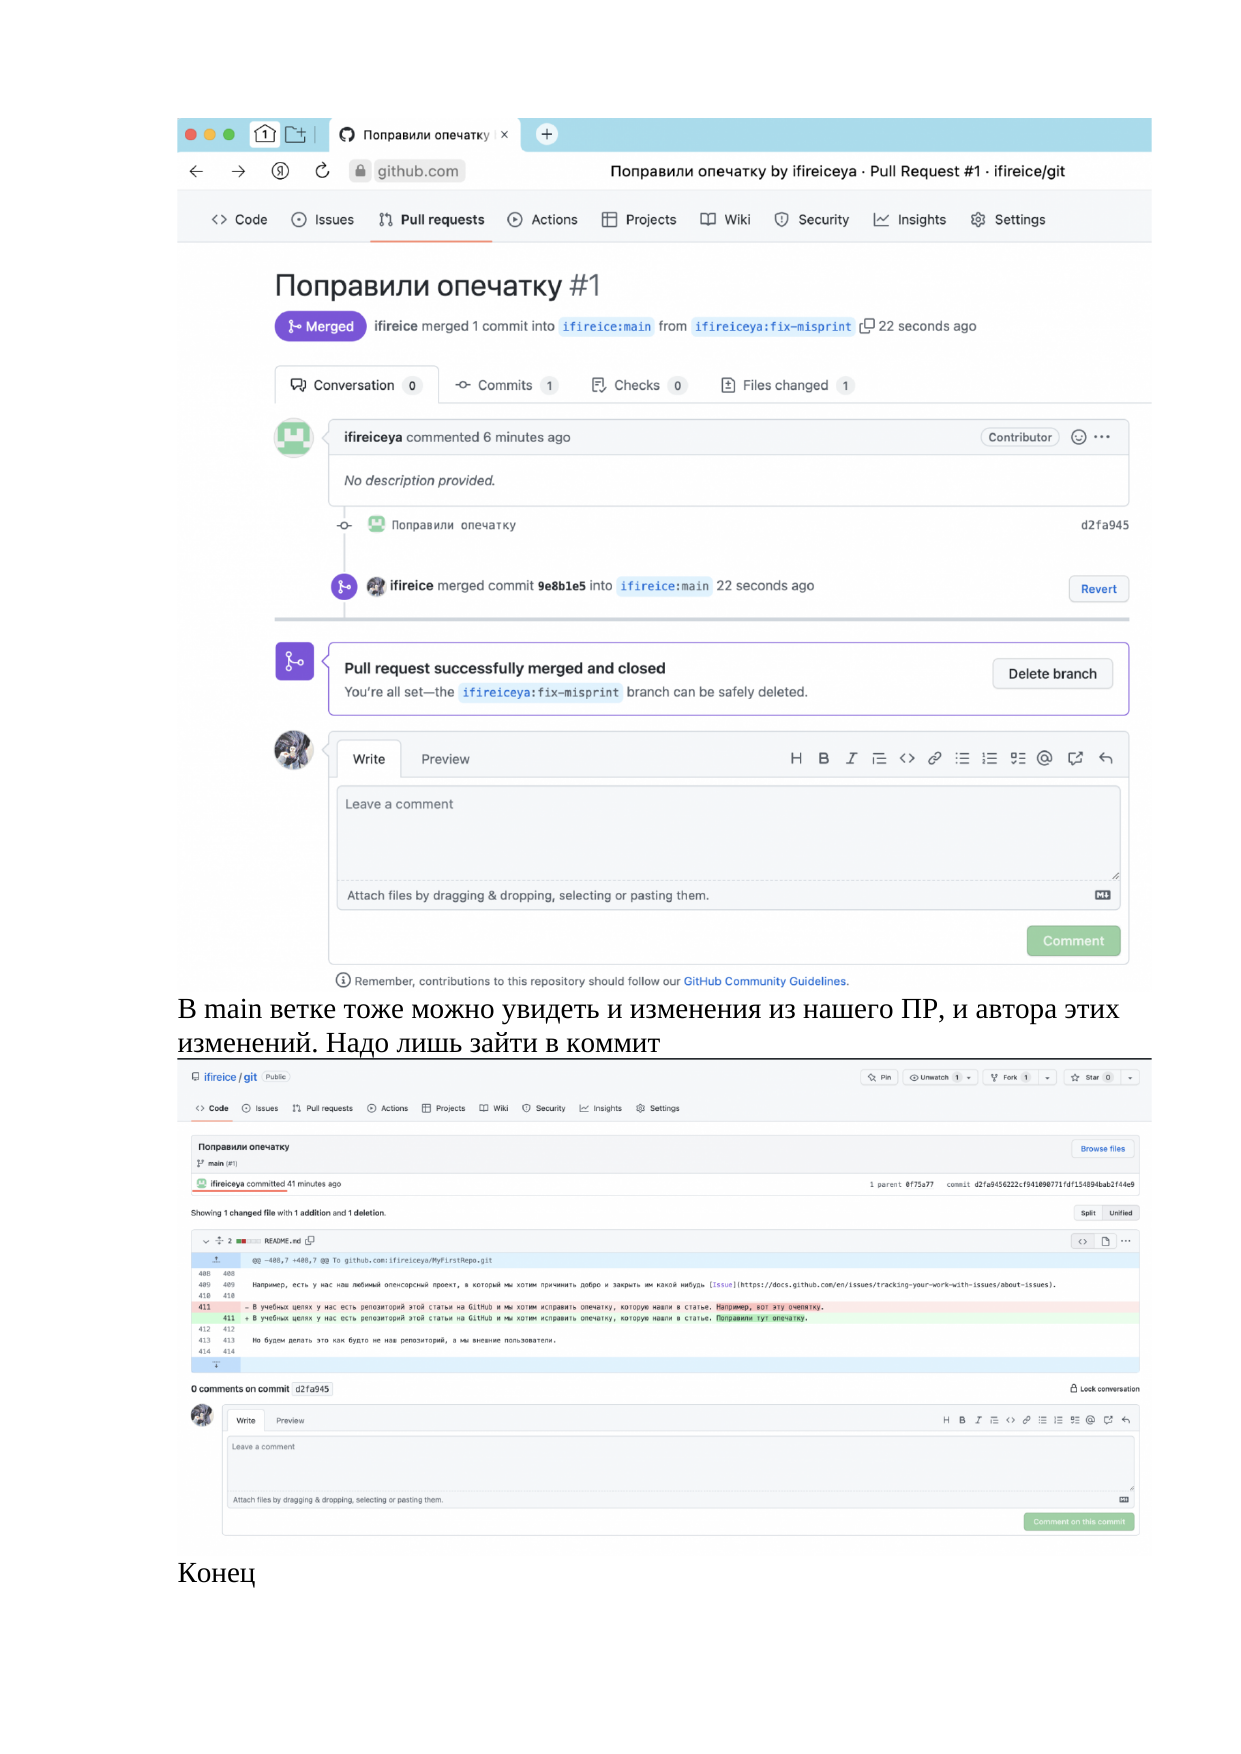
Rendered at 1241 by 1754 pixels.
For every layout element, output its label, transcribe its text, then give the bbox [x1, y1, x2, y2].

picture [177, 118, 1152, 992]
text Перешли в Pull RequestsЗашли в PR. Посмотрели описание, коммиты, какие изменения будут, и нажали кнопочку «Merge pulll request», если всё устраивает — нас всё устраиваетИзменения помёржилисьВ main ветке тоже можно увидеть и изменения из нашего ПР, и автора этих изменений. Надо лишь зайти в коммитКонец [177, 992, 1152, 1058]
text Перешли в Pull RequestsЗашли в PR. Посмотрели описание, коммиты, какие изменения будут, и нажали кнопочку «Merge pulll request», если всё устраивает — нас всё устраиваетИзменения помёржилисьВ main ветке тоже можно увидеть и изменения из нашего ПР, и автора этих изменений. Надо лишь зайти в коммитКонец [177, 1556, 1152, 1589]
picture [177, 1058, 1152, 1556]
